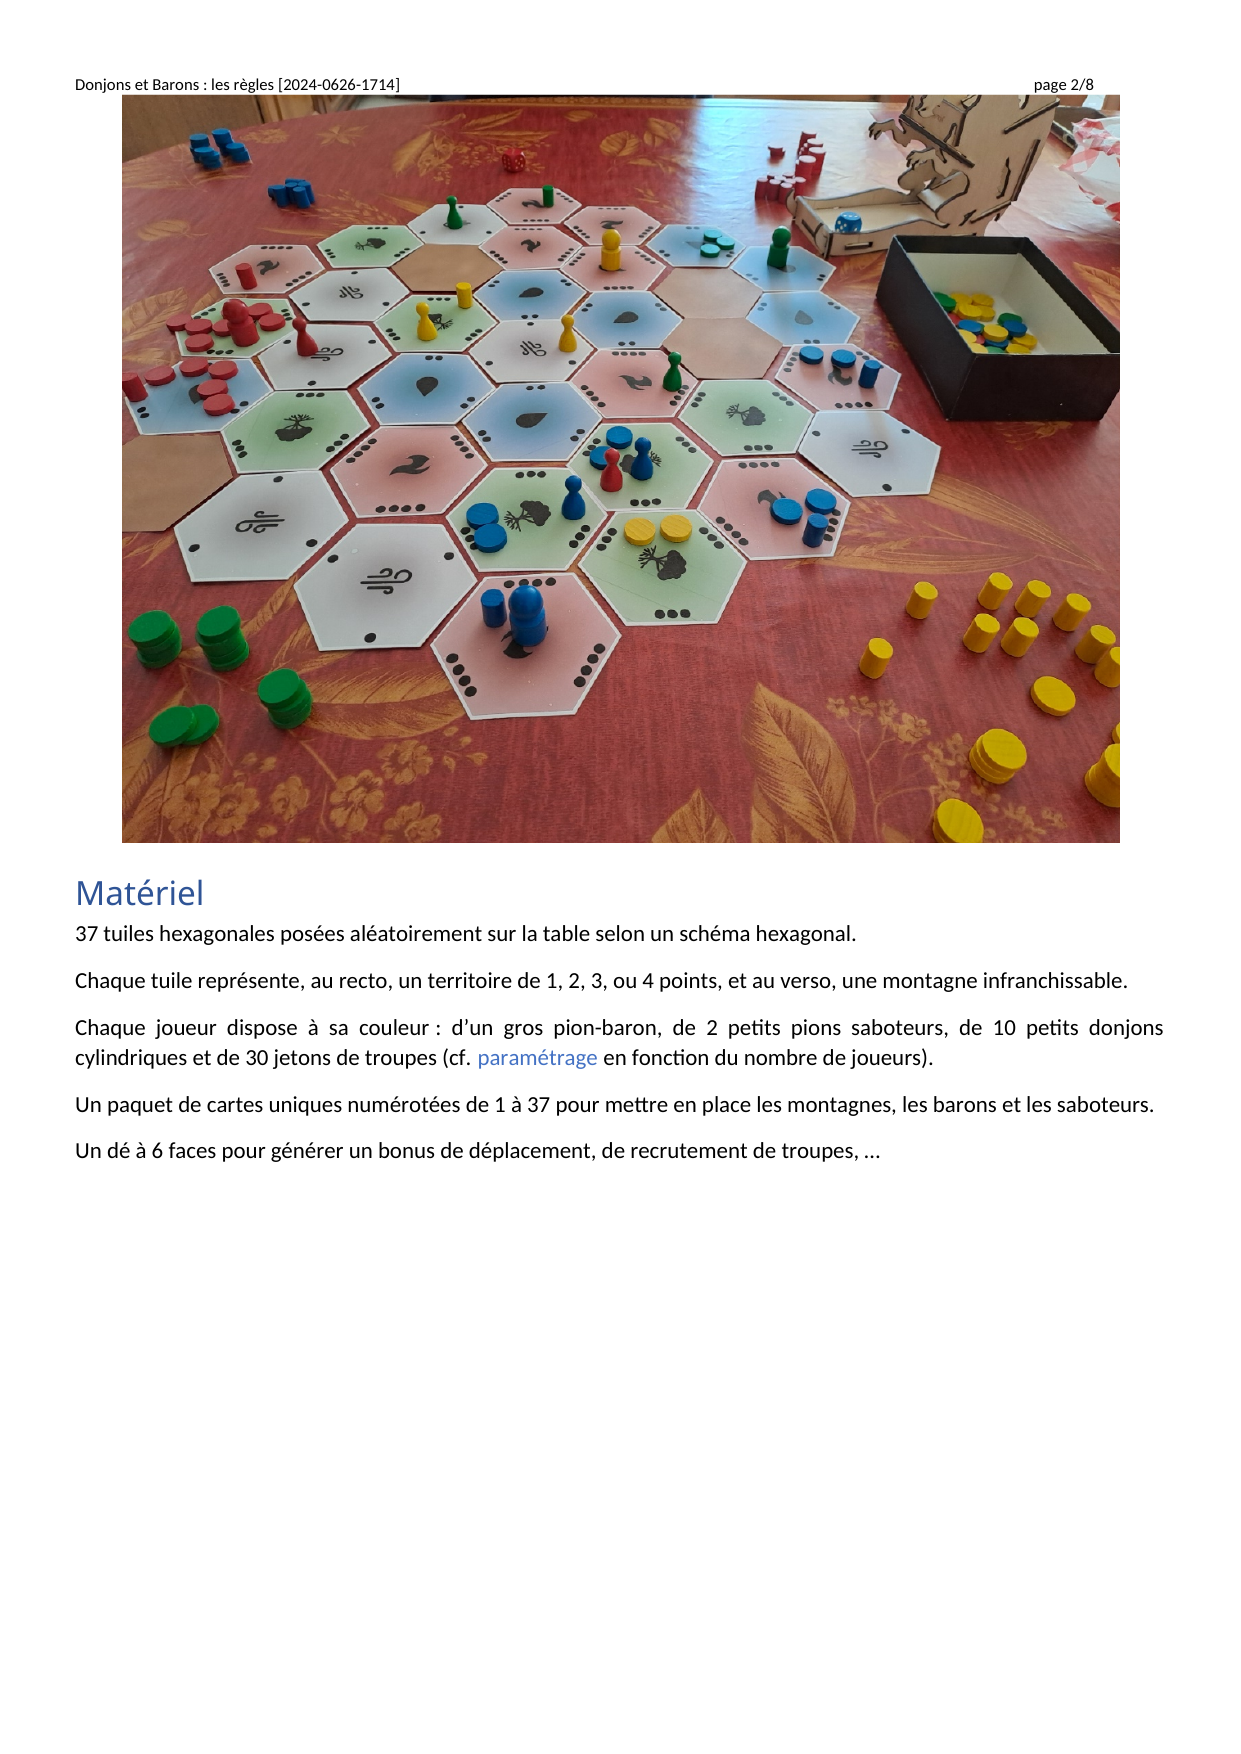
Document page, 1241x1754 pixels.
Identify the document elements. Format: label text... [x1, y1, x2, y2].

text Chaque tuile représente, au recto, un territoire de 1, 2, 3, ou 4 points, et au verso, une montagne infranchissable. [75, 966, 1165, 994]
subtitle Matériel [75, 870, 1165, 915]
text Un paquet de cartes uniques numérotées de 1 à 37 pour mettre en place les montagnes, les barons et les saboteurs. [75, 1090, 1165, 1118]
picture [123, 95, 1119, 843]
text 37 tuiles hexagonales posées aléatoirement sur la table selon un schéma hexagonal. [75, 919, 1165, 947]
text Un dé à 6 faces pour générer un bonus de déplacement, de recrutement de troupes, … [75, 1137, 1165, 1164]
text Chaque joueur dispose à sa couleur : d’un gros pion-baron, de 2 petits pions saboteurs, de 10 petits donjons cylindriques et de 30 jetons de troupes (cf. paramétrage en fonction du nombre de joueurs). [75, 1013, 1165, 1071]
